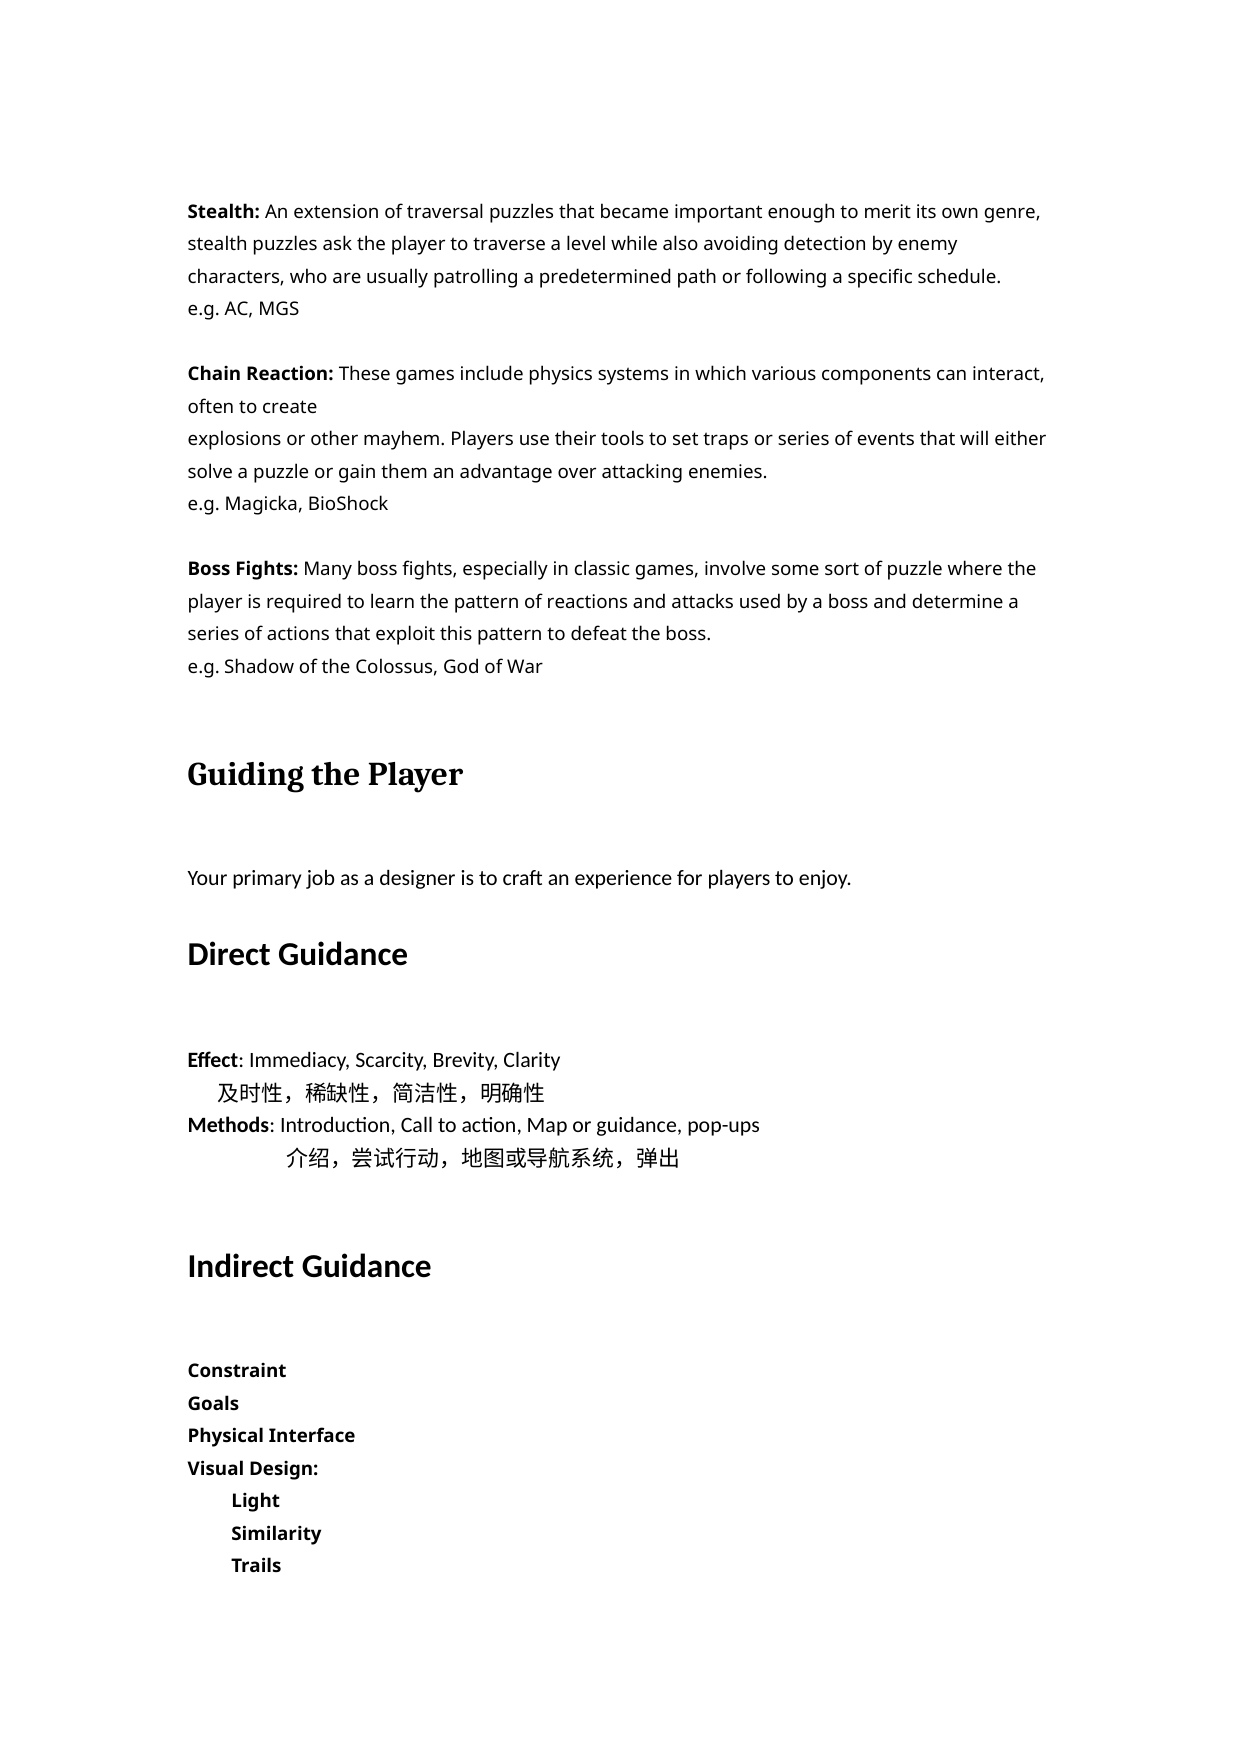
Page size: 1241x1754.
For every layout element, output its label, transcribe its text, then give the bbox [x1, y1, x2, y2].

text Constraint [187, 1354, 1053, 1387]
subtitle Direct Guidance [187, 921, 1053, 986]
text Physical Interface [187, 1419, 1053, 1452]
text Methods: Introduction, Call to action, Map or guidance, pop-ups [187, 1108, 1053, 1140]
text Light [187, 1484, 1053, 1517]
text explosions or other mayhem. Players use their tools to set traps or series of events that will either [187, 422, 1053, 454]
text solve a puzzle or gain them an advantage over attacking enemies. [187, 454, 1053, 487]
text Similarity [187, 1517, 1053, 1549]
text Visual Design: [187, 1452, 1053, 1484]
subtitle Guiding the Player [187, 742, 1053, 807]
text 及时性，稀缺性，简洁性，明确性 [187, 1075, 1053, 1108]
text Your primary job as a designer is to craft an experience for players to enjoy. [187, 862, 1053, 894]
subtitle Indirect Guidance [187, 1232, 1053, 1297]
text e.g. Magicka, BioShock [187, 487, 1053, 519]
text e.g. AC, MGS [187, 292, 1053, 324]
text Stealth: An extension of traversal puzzles that became important enough to merit its own genre, stealth puzzles ask the player to traverse a level while also avoiding detection by enemy characters, who are usually patrolling a predetermined path or following a specific schedule. [187, 194, 1053, 292]
text 介绍，尝试行动，地图或导航系统，弹出 [187, 1140, 1053, 1173]
text Chain Reaction: These games include physics systems in which various components can interact, often to create [187, 357, 1053, 422]
text Trails [187, 1549, 1053, 1582]
text Effect: Immediacy, Scarcity, Brevity, Clarity [187, 1043, 1053, 1075]
text Boss Fights: Many boss fights, especially in classic games, involve some sort of puzzle where the player is required to learn the pattern of reactions and attacks used by a boss and determine a series of actions that exploit this pattern to defeat the boss. [187, 552, 1053, 649]
text Goals [187, 1387, 1053, 1419]
text e.g. Shadow of the Colossus, God of War [187, 649, 1053, 682]
